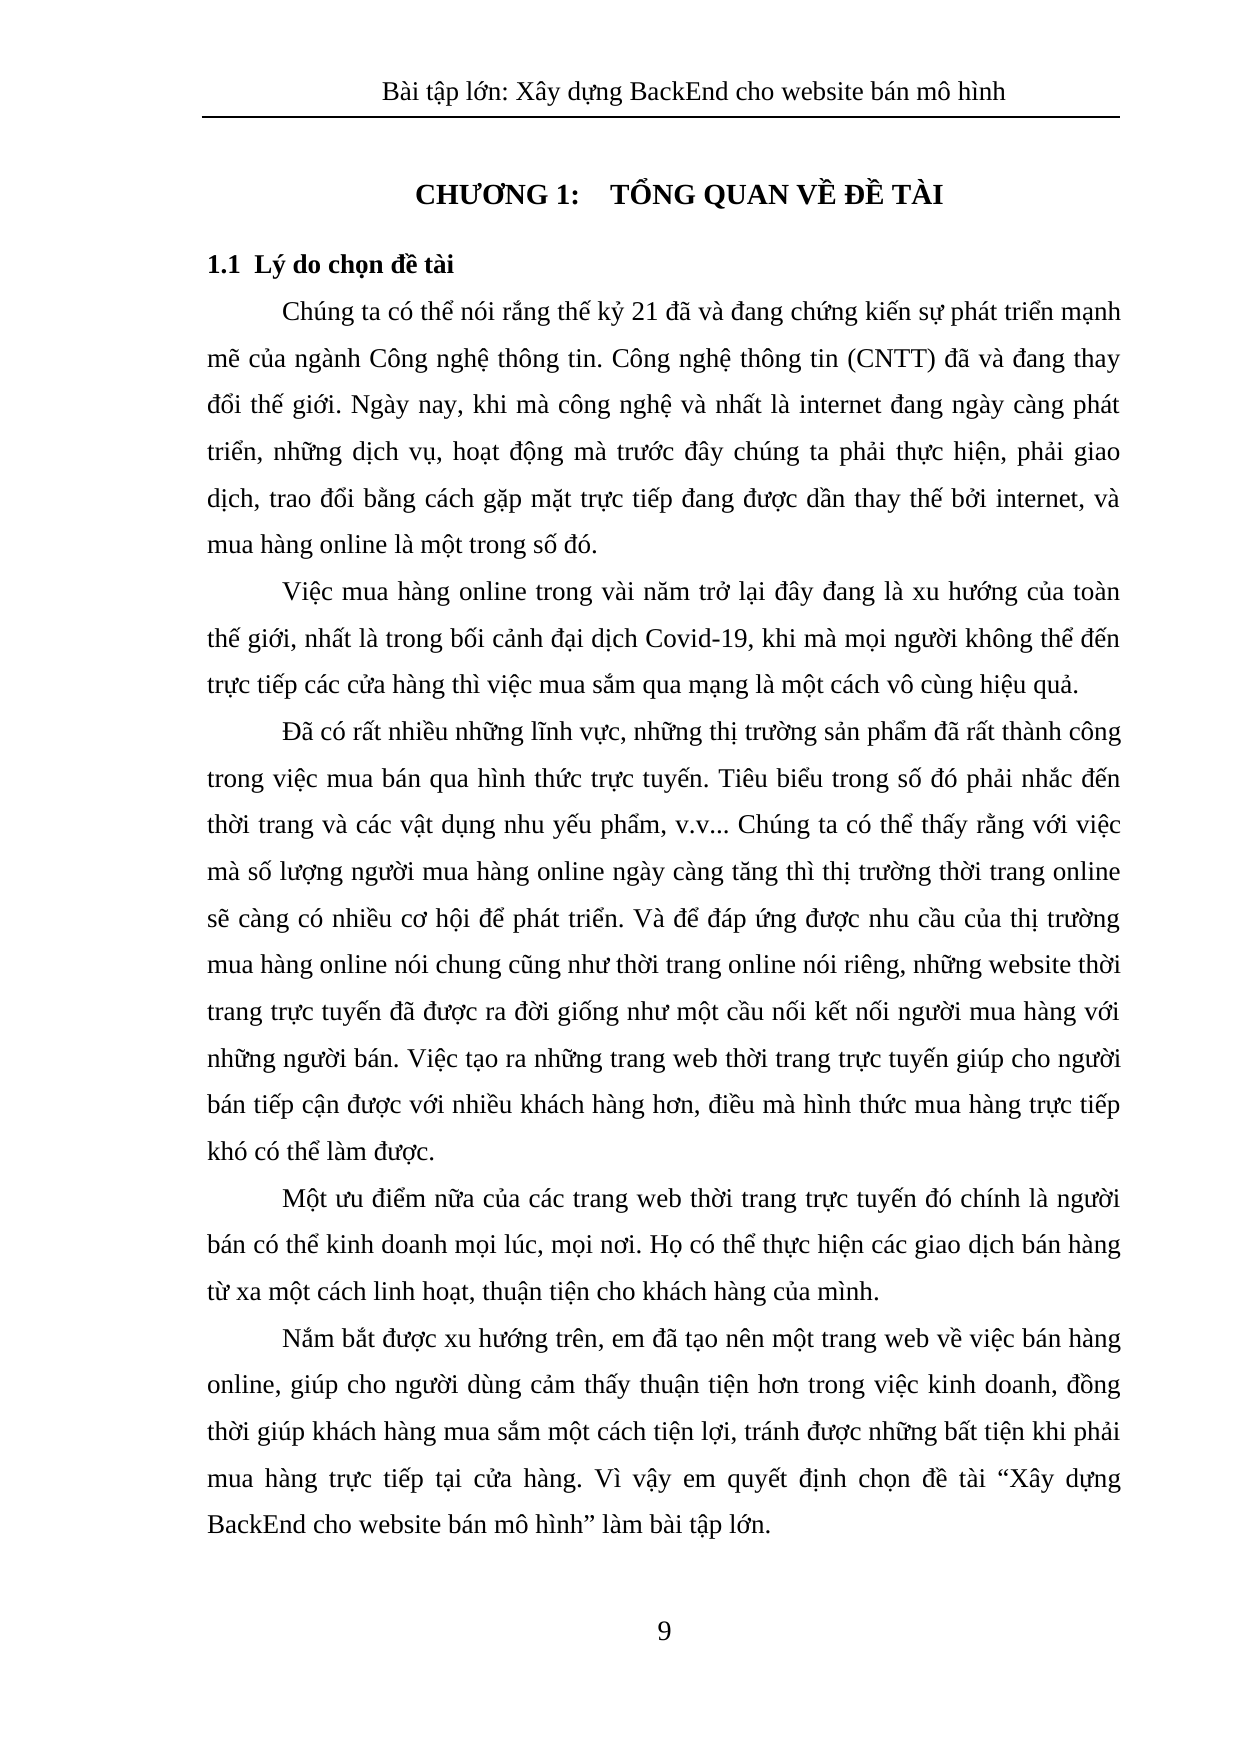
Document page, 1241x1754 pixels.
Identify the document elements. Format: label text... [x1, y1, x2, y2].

subtitle TỔNG QUAN VỀ ĐỀ TÀI [207, 177, 1122, 211]
subtitle Lý do chọn đề tài [207, 248, 1122, 279]
text Một ưu điểm nữa của các trang web thời trang trực tuyến đó chính là người bán có thể kinh doanh mọi lúc, mọi nơi. Họ có thể thực hiện các giao dịch bán hàng từ xa một cách linh hoạt, thuận tiện cho khách hàng của mình. [207, 1182, 1122, 1306]
text Đã có rất nhiều những lĩnh vực, những thị trường sản phẩm đã rất thành công trong việc mua bán qua hình thức trực tuyến. Tiêu biểu trong số đó phải nhắc đến thời trang và các vật dụng nhu yếu phẩm, v.v... Chúng ta có thể thấy rằng với việc mà số lượng người mua hàng online ngày càng tăng thì thị trường thời trang online sẽ càng có nhiều cơ hội để phát triển. Và để đáp ứng được nhu cầu của thị trường mua hàng online nói chung cũng như thời trang online nói riêng, những website thời trang trực tuyến đã được ra đời giống như một cầu nối kết nối người mua hàng với những người bán. Việc tạo ra những trang web thời trang trực tuyến giúp cho người bán tiếp cận được với nhiều khách hàng hơn, điều mà hình thức mua hàng trực tiếp khó có thể làm được. [207, 715, 1122, 1166]
text Chúng ta có thể nói rắng thế kỷ 21 đã và đang chứng kiến sự phát triển mạnh mẽ của ngành Công nghệ thông tin. Công nghệ thông tin (CNTT) đã và đang thay đổi thế giới. Ngày nay, khi mà công nghệ và nhất là internet đang ngày càng phát triển, những dịch vụ, hoạt động mà trước đây chúng ta phải thực hiện, phải giao dịch, trao đổi bằng cách gặp mặt trực tiếp đang được dần thay thế bởi internet, và mua hàng online là một trong số đó. [207, 295, 1122, 559]
text Việc mua hàng online trong vài năm trở lại đây đang là xu hướng của toàn thế giới, nhất là trong bối cảnh đại dịch Covid-19, khi mà mọi người không thể đến trực tiếp các cửa hàng thì việc mua sắm qua mạng là một cách vô cùng hiệu quả. [207, 575, 1122, 699]
text Nắm bắt được xu hướng trên, em đã tạo nên một trang web về việc bán hàng online, giúp cho người dùng cảm thấy thuận tiện hơn trong việc kinh doanh, đồng thời giúp khách hàng mua sắm một cách tiện lợi, tránh được những bất tiện khi phải mua hàng trực tiếp tại cửa hàng. Vì vậy em quyết định chọn đề tài “Xây dựng BackEnd cho website bán mô hình” làm bài tập lớn. [207, 1322, 1122, 1539]
